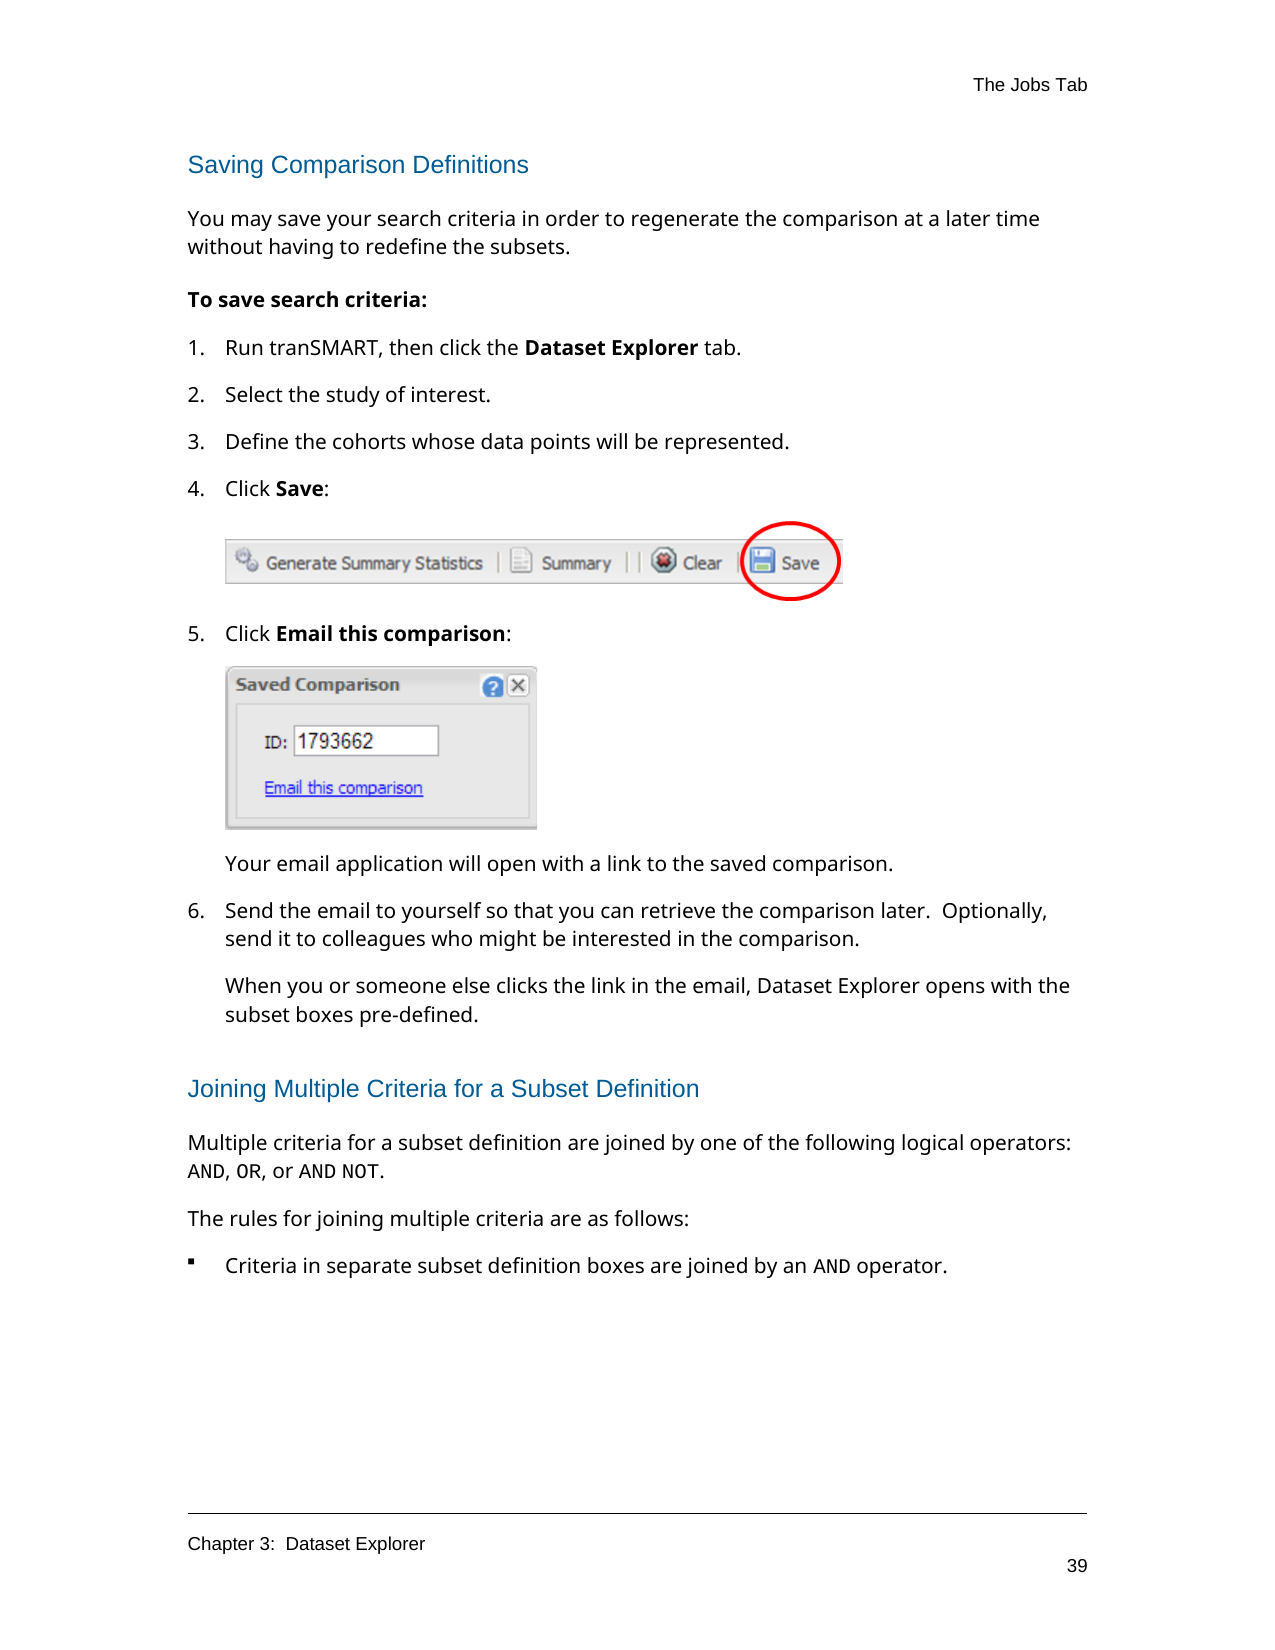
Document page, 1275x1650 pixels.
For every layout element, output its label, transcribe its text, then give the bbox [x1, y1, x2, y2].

list Define the cohorts whose data points will be represented. [187, 427, 1087, 456]
list Criteria in separate subset definition boxes are joined by an AND operator. [187, 1251, 1087, 1279]
subtitle Joining Multiple Criteria for a Subset Definition [187, 1074, 1087, 1103]
list Click Email this comparison: [187, 619, 1087, 648]
subtitle Saving Comparison Definitions [187, 150, 1087, 179]
text Your email application will open with a link to the saved comparison. [225, 849, 1087, 877]
list Select the study of interest. [187, 380, 1087, 408]
list To save search criteria: [187, 286, 1087, 314]
list Run tranSMART, then click the Dataset Explorer tab. [187, 333, 1087, 361]
text You may save your search criteria in order to regenerate the comparison at a later time without having to redefine the subsets. [187, 204, 1087, 261]
text When you or someone else clicks the link in the email, Dataset Explorer opens with the subset boxes pre-defined. [225, 972, 1087, 1028]
text The rules for joining multiple criteria are as follows: [187, 1204, 1087, 1232]
text Multiple criteria for a subset definition are joined by one of the following logical operators: AND, OR, or AND NOT. [187, 1128, 1087, 1185]
list Click Save: [187, 474, 1087, 503]
picture [225, 666, 538, 830]
list Send the email to yourself so that you can retrieve the comparison later. Optionally, send it to colleagues who might be interested in the comparison. [187, 896, 1087, 953]
picture [225, 521, 843, 601]
